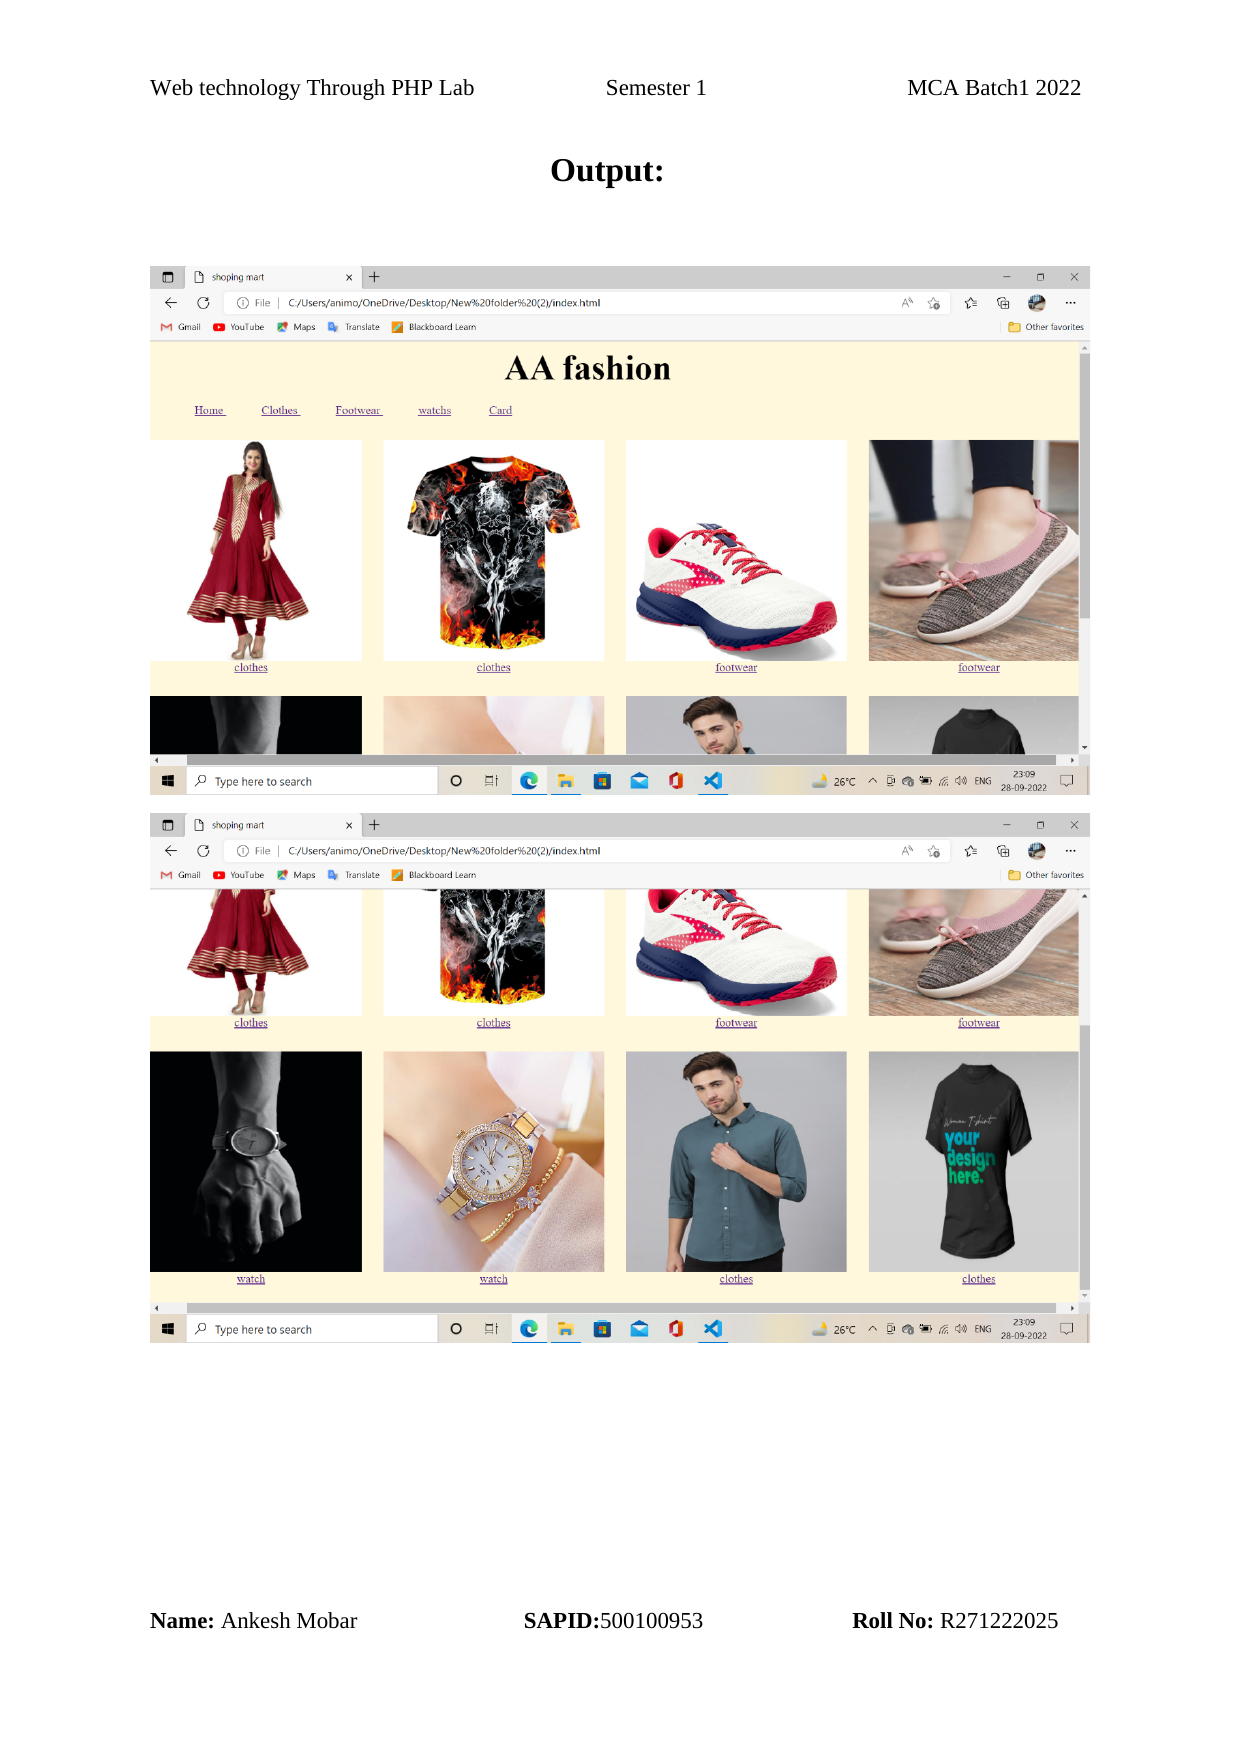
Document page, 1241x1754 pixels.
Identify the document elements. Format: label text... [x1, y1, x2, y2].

picture [150, 266, 1091, 795]
picture [150, 813, 1091, 1343]
text Output: [150, 150, 1090, 188]
